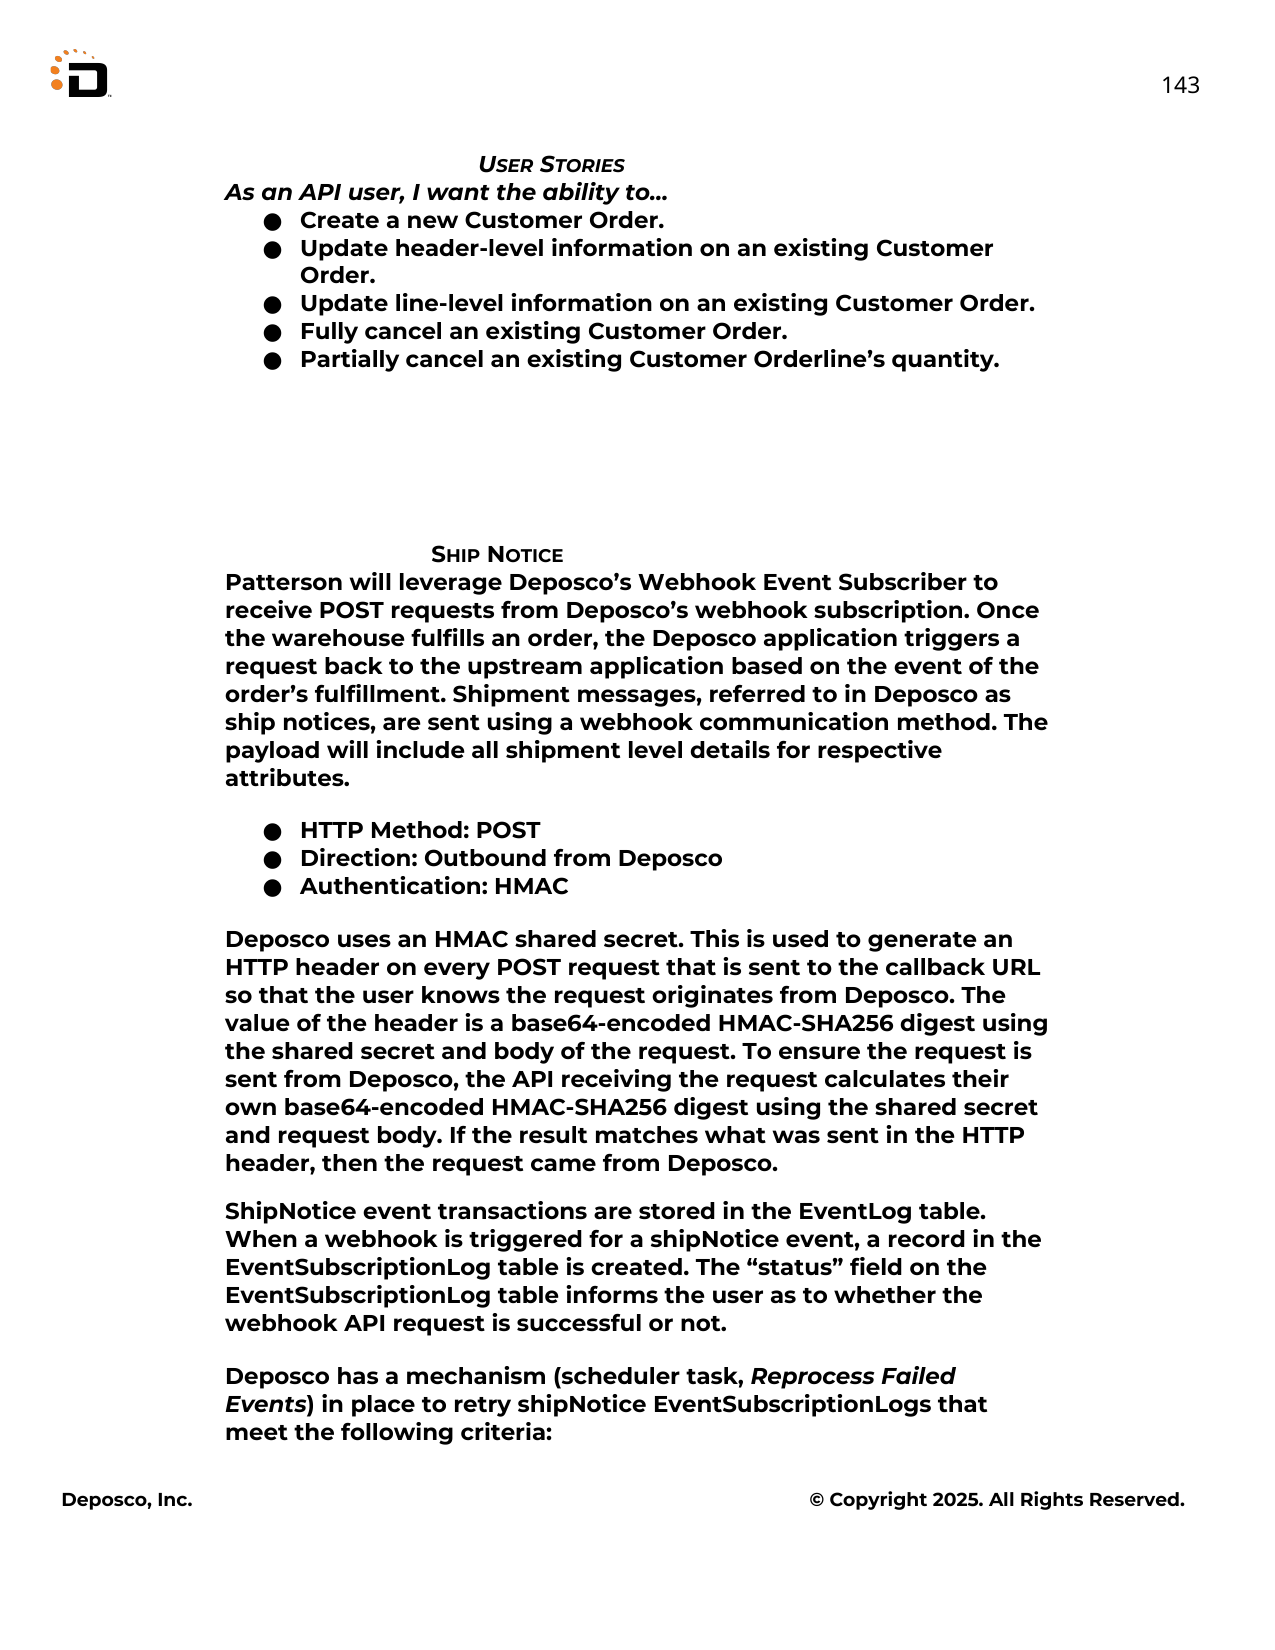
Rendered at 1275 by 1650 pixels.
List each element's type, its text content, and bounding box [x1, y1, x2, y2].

text ShipNotice event transactions are stored in the EventLog table. When a webhook is triggered for a shipNotice event, a record in the EventSubscriptionLog table is created. The “status” field on the EventSubscriptionLog table informs the user as to whether the webhook API request is successful or not. [225, 1197, 1050, 1337]
list Update line-level information on an existing Customer Order. [262, 289, 1050, 317]
list Create a new Customer Order. [262, 206, 1050, 234]
list Direction: Outbound from Deposco [262, 844, 1050, 872]
list Authentication: HMAC [262, 872, 1050, 900]
text Deposco has a mechanism (scheduler task, Reprocess Failed Events) in place to retry shipNotice EventSubscriptionLogs that meet the following criteria: [225, 1362, 1050, 1446]
list Fully cancel an existing Customer Order. [262, 317, 1050, 345]
picture [50, 49, 112, 97]
list HTTP Method: POST [262, 817, 1050, 844]
text As an API user, I want the ability to… [225, 178, 1050, 206]
list Update header-level information on an existing Customer Order. [262, 234, 1050, 289]
subtitle Ship Notice [431, 540, 1050, 568]
list Partially cancel an existing Customer Orderline’s quantity. [262, 345, 1050, 373]
text Deposco uses an HMAC shared secret. This is used to generate an HTTP header on every POST request that is sent to the callback URL so that the user knows the request originates from Deposco. The value of the header is a base64-encoded HMAC-SHA256 digest using the shared secret and body of the request. To ensure the request is sent from Deposco, the API receiving the request calculates their own base64-encoded HMAC-SHA256 digest using the shared secret and request body. If the result matches what was sent in the HTTP header, then the request came from Deposco. [225, 925, 1050, 1177]
subtitle User Stories [478, 150, 1050, 178]
text Patterson will leverage Deposco’s Webhook Event Subscriber to receive POST requests from Deposco’s webhook subscription. Once the warehouse fulfills an order, the Deposco application triggers a request back to the upstream application based on the event of the order’s fulfillment. Shipment messages, referred to in Deposco as ship notices, are sent using a webhook communication method. The payload will include all shipment level details for respective attributes. [225, 568, 1050, 792]
